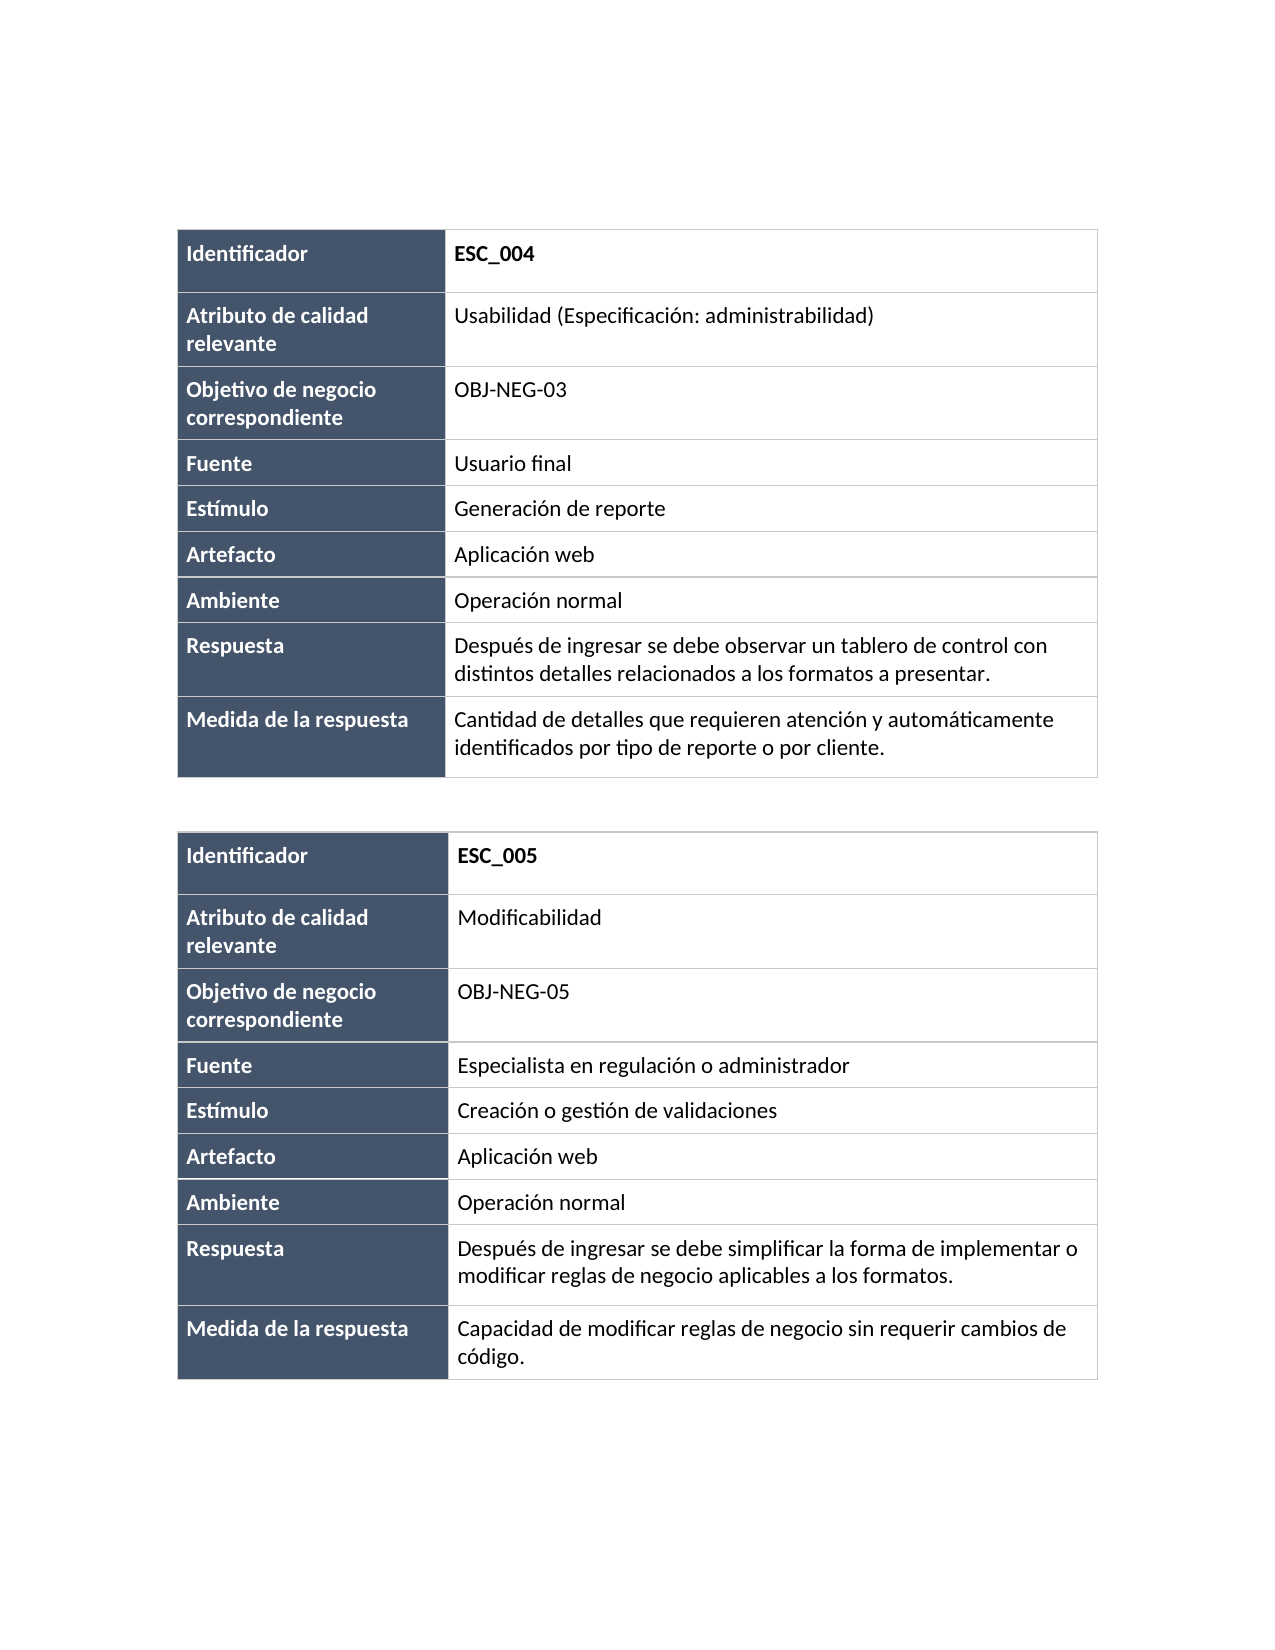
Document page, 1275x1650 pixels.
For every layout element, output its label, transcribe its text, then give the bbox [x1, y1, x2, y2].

table_cell Modificabilidad [449, 895, 1097, 968]
table_cell Artefacto [178, 532, 445, 576]
table_cell Fuente [178, 1043, 448, 1087]
table_cell Medida de la respuesta [178, 697, 445, 777]
table_cell Aplicación web [446, 532, 1097, 576]
table_cell Usuario final [446, 440, 1097, 485]
table_cell OBJ-NEG-05 [449, 969, 1097, 1041]
table_cell Aplicación web [449, 1134, 1097, 1178]
table_cell Atributo de calidad relevante [178, 895, 448, 968]
table_cell Creación o gestión de validaciones [449, 1088, 1097, 1133]
table_cell Estímulo [178, 486, 445, 531]
table_cell Respuesta [178, 1225, 448, 1305]
table_cell Después de ingresar se debe observar un tablero de control con distintos detalles relacionados a los formatos a presentar. [446, 623, 1097, 696]
table_cell Especialista en regulación o administrador [449, 1043, 1097, 1087]
table_cell Usabilidad (Especificación: administrabilidad) [446, 293, 1097, 366]
table_cell Medida de la respuesta [178, 1306, 448, 1379]
table_cell Generación de reporte [446, 486, 1097, 531]
table_cell Artefacto [178, 1134, 448, 1178]
table_cell Atributo de calidad relevante [178, 293, 445, 366]
table_header Identificador [178, 833, 448, 894]
table_cell Operación normal [449, 1180, 1097, 1224]
table_cell Capacidad de modificar reglas de negocio sin requerir cambios de código. [449, 1306, 1097, 1379]
table_header Identificador [178, 230, 445, 292]
table_cell Después de ingresar se debe simplificar la forma de implementar o modificar reglas de negocio aplicables a los formatos. [449, 1225, 1097, 1305]
table_cell Respuesta [178, 623, 445, 696]
table_cell Fuente [178, 440, 445, 485]
table_cell Objetivo de negocio correspondiente [178, 969, 448, 1041]
table_cell Estímulo [178, 1088, 448, 1133]
table_header ESC_005 [449, 833, 1097, 894]
table_cell Ambiente [178, 578, 445, 622]
table_cell Cantidad de detalles que requieren atención y automáticamente identificados por tipo de reporte o por cliente. [446, 697, 1097, 777]
table_header ESC_004 [446, 230, 1097, 292]
table_cell OBJ-NEG-03 [446, 367, 1097, 439]
table_cell Objetivo de negocio correspondiente [178, 367, 445, 439]
table_cell Operación normal [446, 578, 1097, 622]
table_cell Ambiente [178, 1180, 448, 1224]
